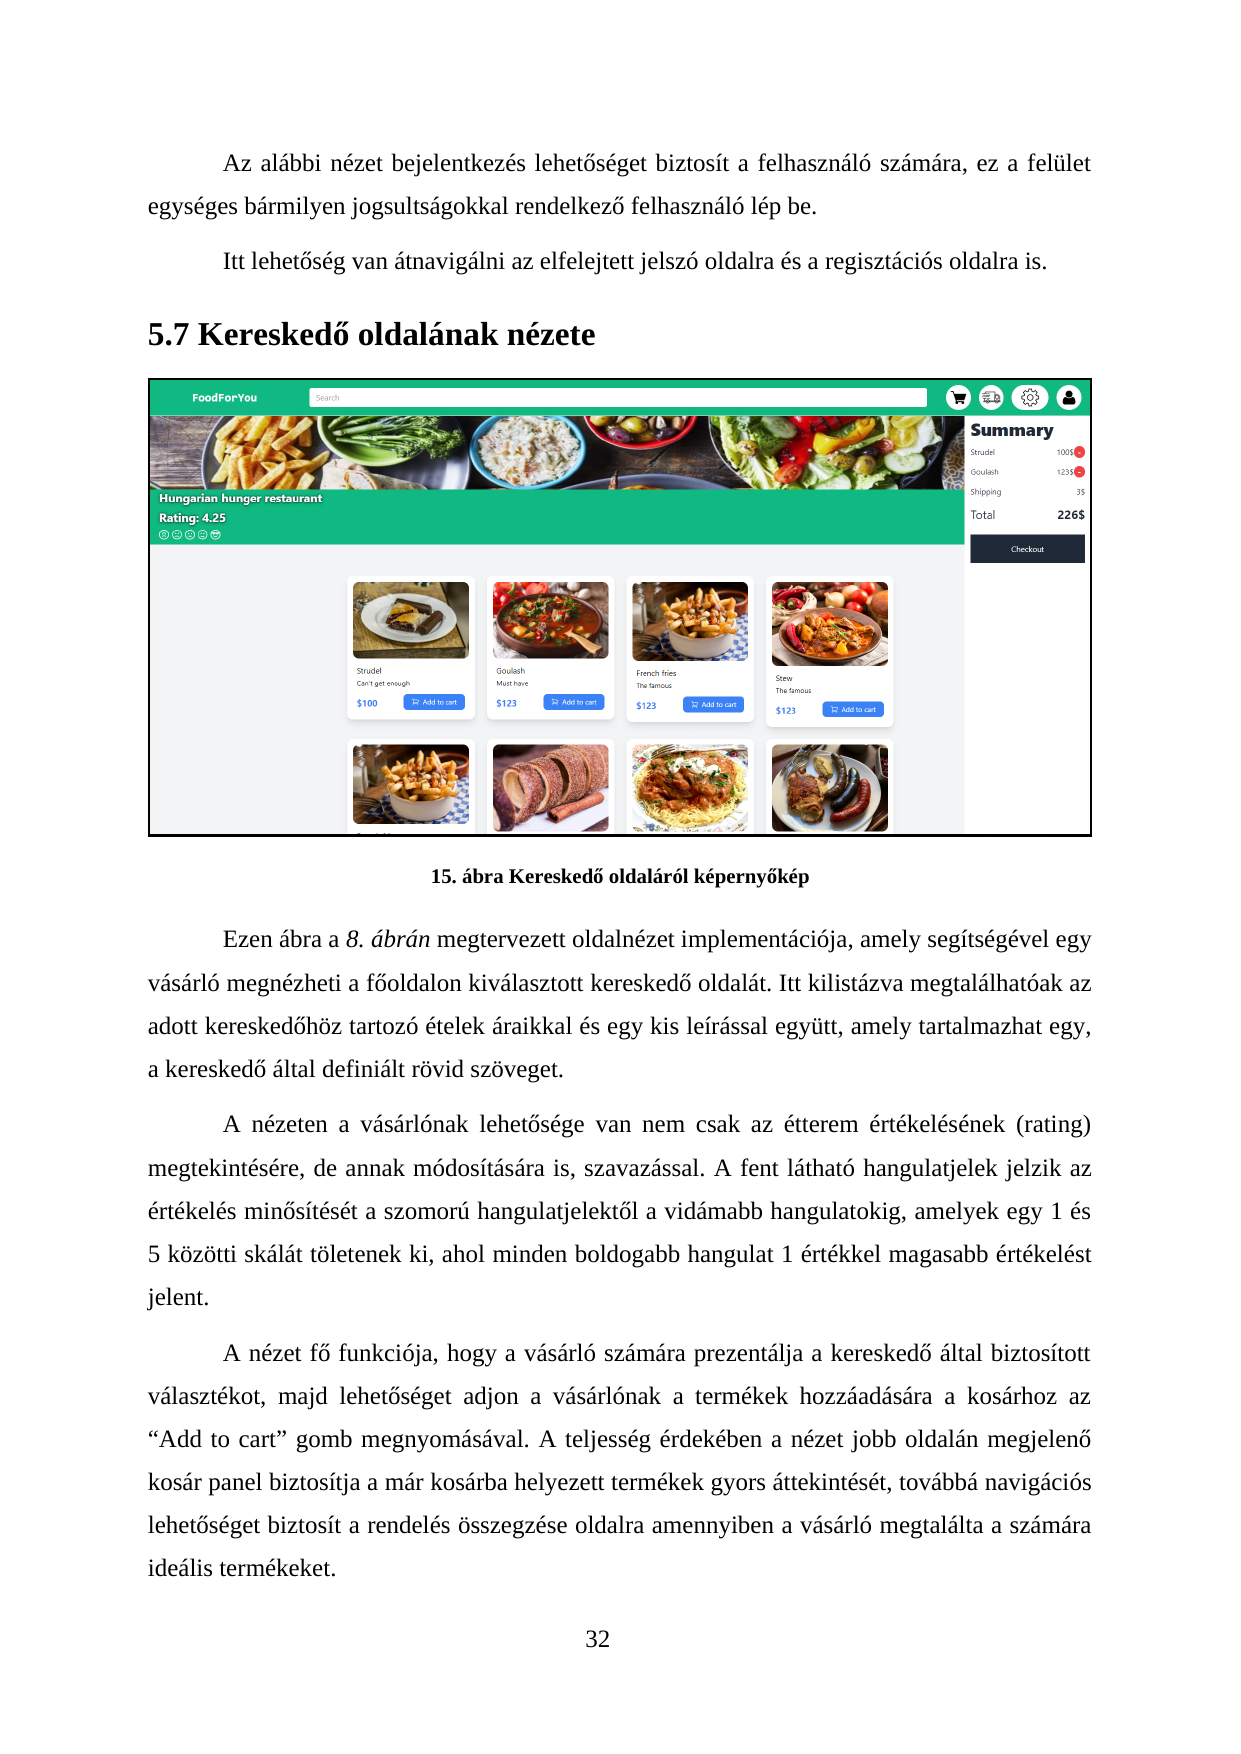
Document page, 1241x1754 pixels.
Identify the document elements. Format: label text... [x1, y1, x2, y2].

text Ezen ábra a 8. ábrán megtervezett oldalnézet implementációja, amely segítségével egy vásárló megnézheti a főoldalon kiválasztott kereskedő oldalát. Itt kilistázva megtalálhatóak az adott kereskedőhöz tartozó ételek áraikkal és egy kis leírással együtt, amely tartalmazhat egy, a kereskedő által definiált rövid szöveget. [148, 924, 1092, 1083]
text Itt lehetőség van átnavigálni az elfelejtett jelszó oldalra és a regisztációs oldalra is. [148, 246, 1092, 275]
text A nézet fő funkciója, hogy a vásárló számára prezentálja a kereskedő által biztosított választékot, majd lehetőséget adjon a vásárlónak a termékek hozzáadására a kosárhoz az “Add to cart” gomb megnyomásával. A teljesség érdekében a nézet jobb oldalán megjelenő kosár panel biztosítja a már kosárba helyezett termékek gyors áttekintését, továbbá navigációs lehetőséget biztosít a rendelés összegzése oldalra amennyiben a vásárló megtalálta a számára ideális termékeket. [148, 1338, 1092, 1582]
text Az alábbi nézet bejelentkezés lehetőséget biztosít a felhasználó számára, ez a felület egységes bármilyen jogsultságokkal rendelkező felhasználó lép be. [148, 148, 1092, 219]
subtitle Kereskedő oldalának nézete [148, 314, 1092, 353]
picture [150, 380, 1090, 834]
text A nézeten a vásárlónak lehetősége van nem csak az étterem értékelésének (rating) megtekintésére, de annak módosítására is, szavazással. A fent látható hangulatjelek jelzik az értékelés minősítését a szomorú hangulatjelektől a vidámabb hangulatokig, amelyek egy 1 és 5 közötti skálát töletenek ki, ahol minden boldogabb hangulat 1 értékkel magasabb értékelést jelent. [148, 1109, 1092, 1311]
text 15. ábra Kereskedő oldaláról képernyőkép [148, 863, 1092, 888]
